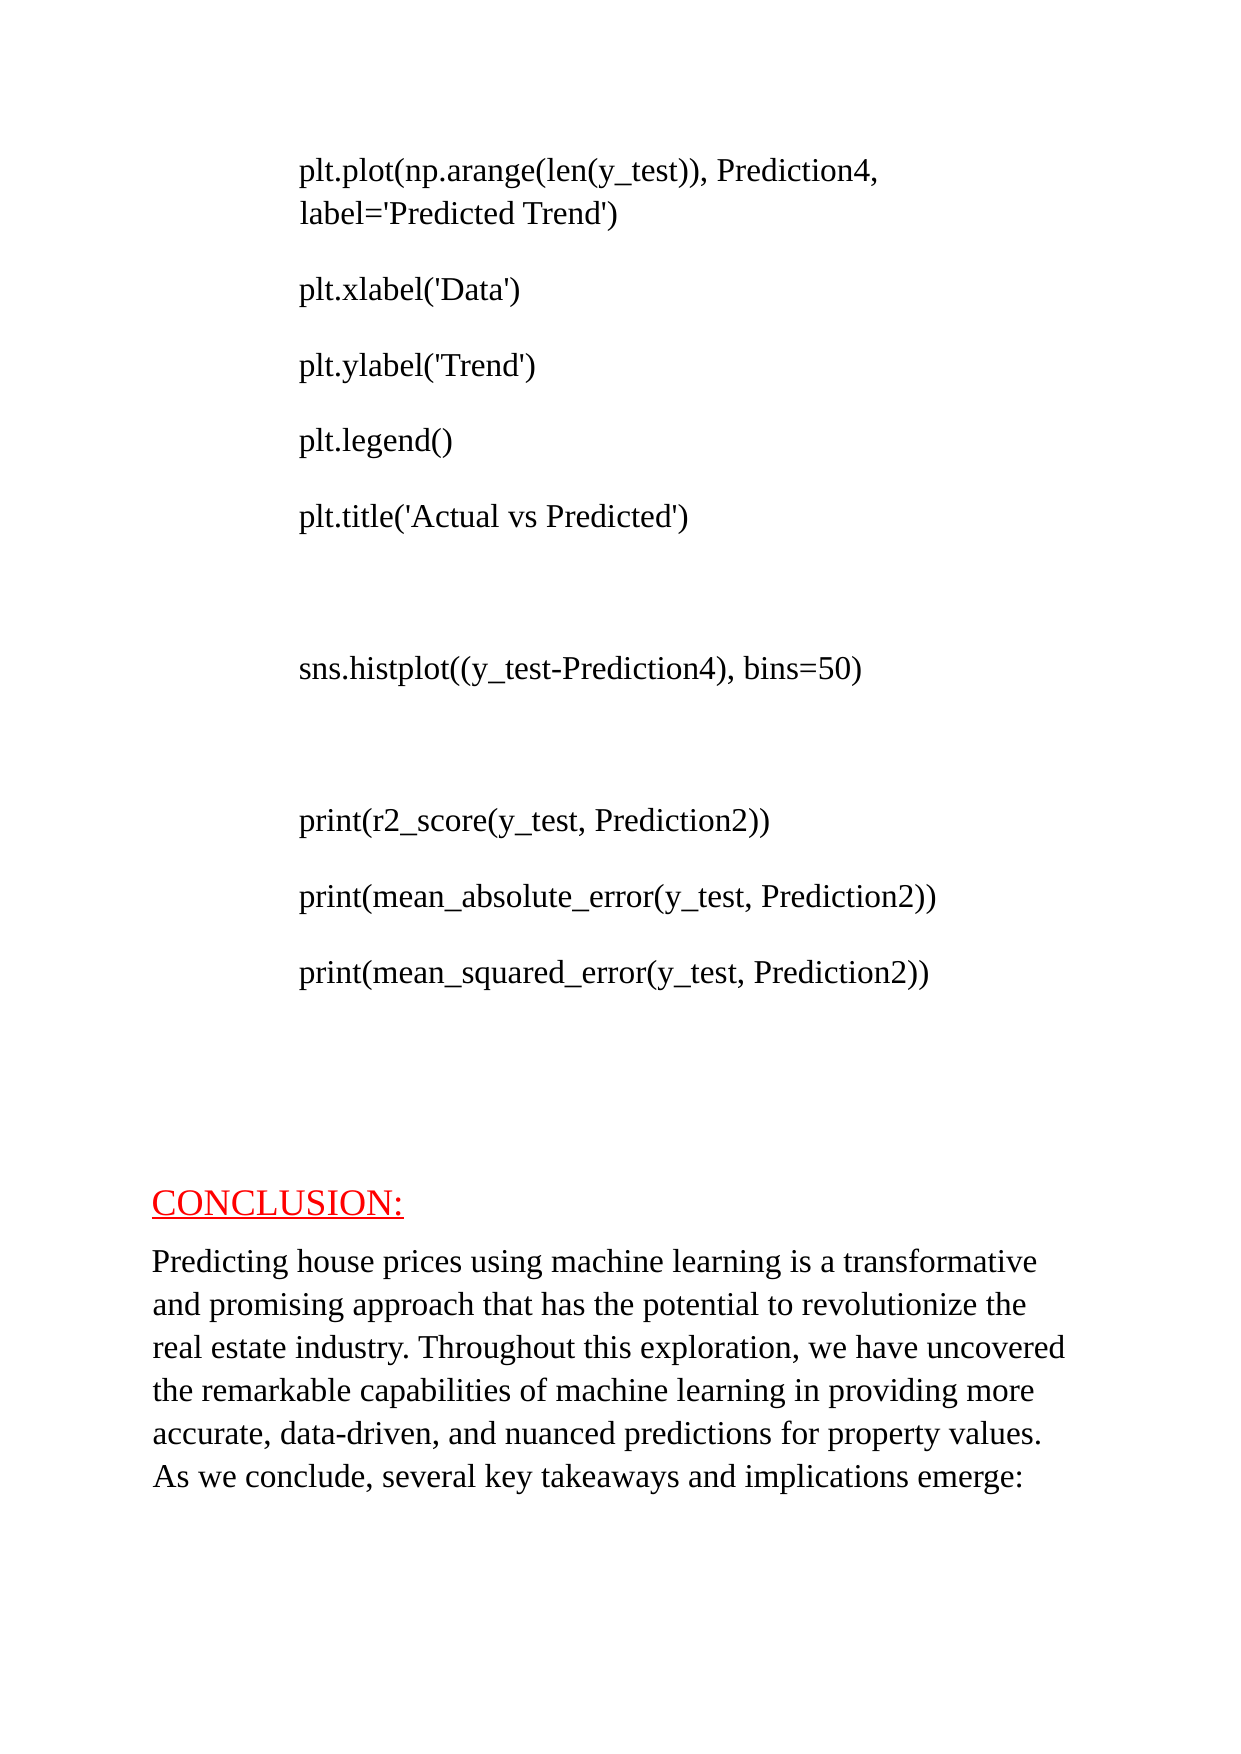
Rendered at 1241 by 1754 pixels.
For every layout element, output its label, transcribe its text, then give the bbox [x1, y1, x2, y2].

text plt.title('Actual vs Predicted') [298, 497, 1082, 535]
text print(mean_squared_error(y_test, Prediction2)) [298, 952, 1082, 991]
text CONCLUSION: [151, 1180, 1090, 1223]
text print(mean_absolute_error(y_test, Prediction2)) [298, 876, 1082, 915]
text plt.ylabel('Trend') [298, 345, 1082, 383]
text plt.xlabel('Data') [298, 269, 1082, 307]
text print(r2_score(y_test, Prediction2)) [298, 800, 1082, 839]
text sns.histplot((y_test-Prediction4), bins=50) [298, 648, 1082, 687]
text Predicting house prices using machine learning is a transformative and promising approach that has the potential to revolutionize the real estate industry. Throughout this exploration, we have uncovered the remarkable capabilities of machine learning in providing more accurate, data-driven, and nuanced predictions for property values. As we conclude, several key takeaways and implications emerge: [151, 1241, 1082, 1494]
text plt.plot(np.arange(len(y_test)), Prediction4, label='Predicted Trend') [298, 150, 1082, 231]
text plt.legend() [298, 421, 1082, 459]
